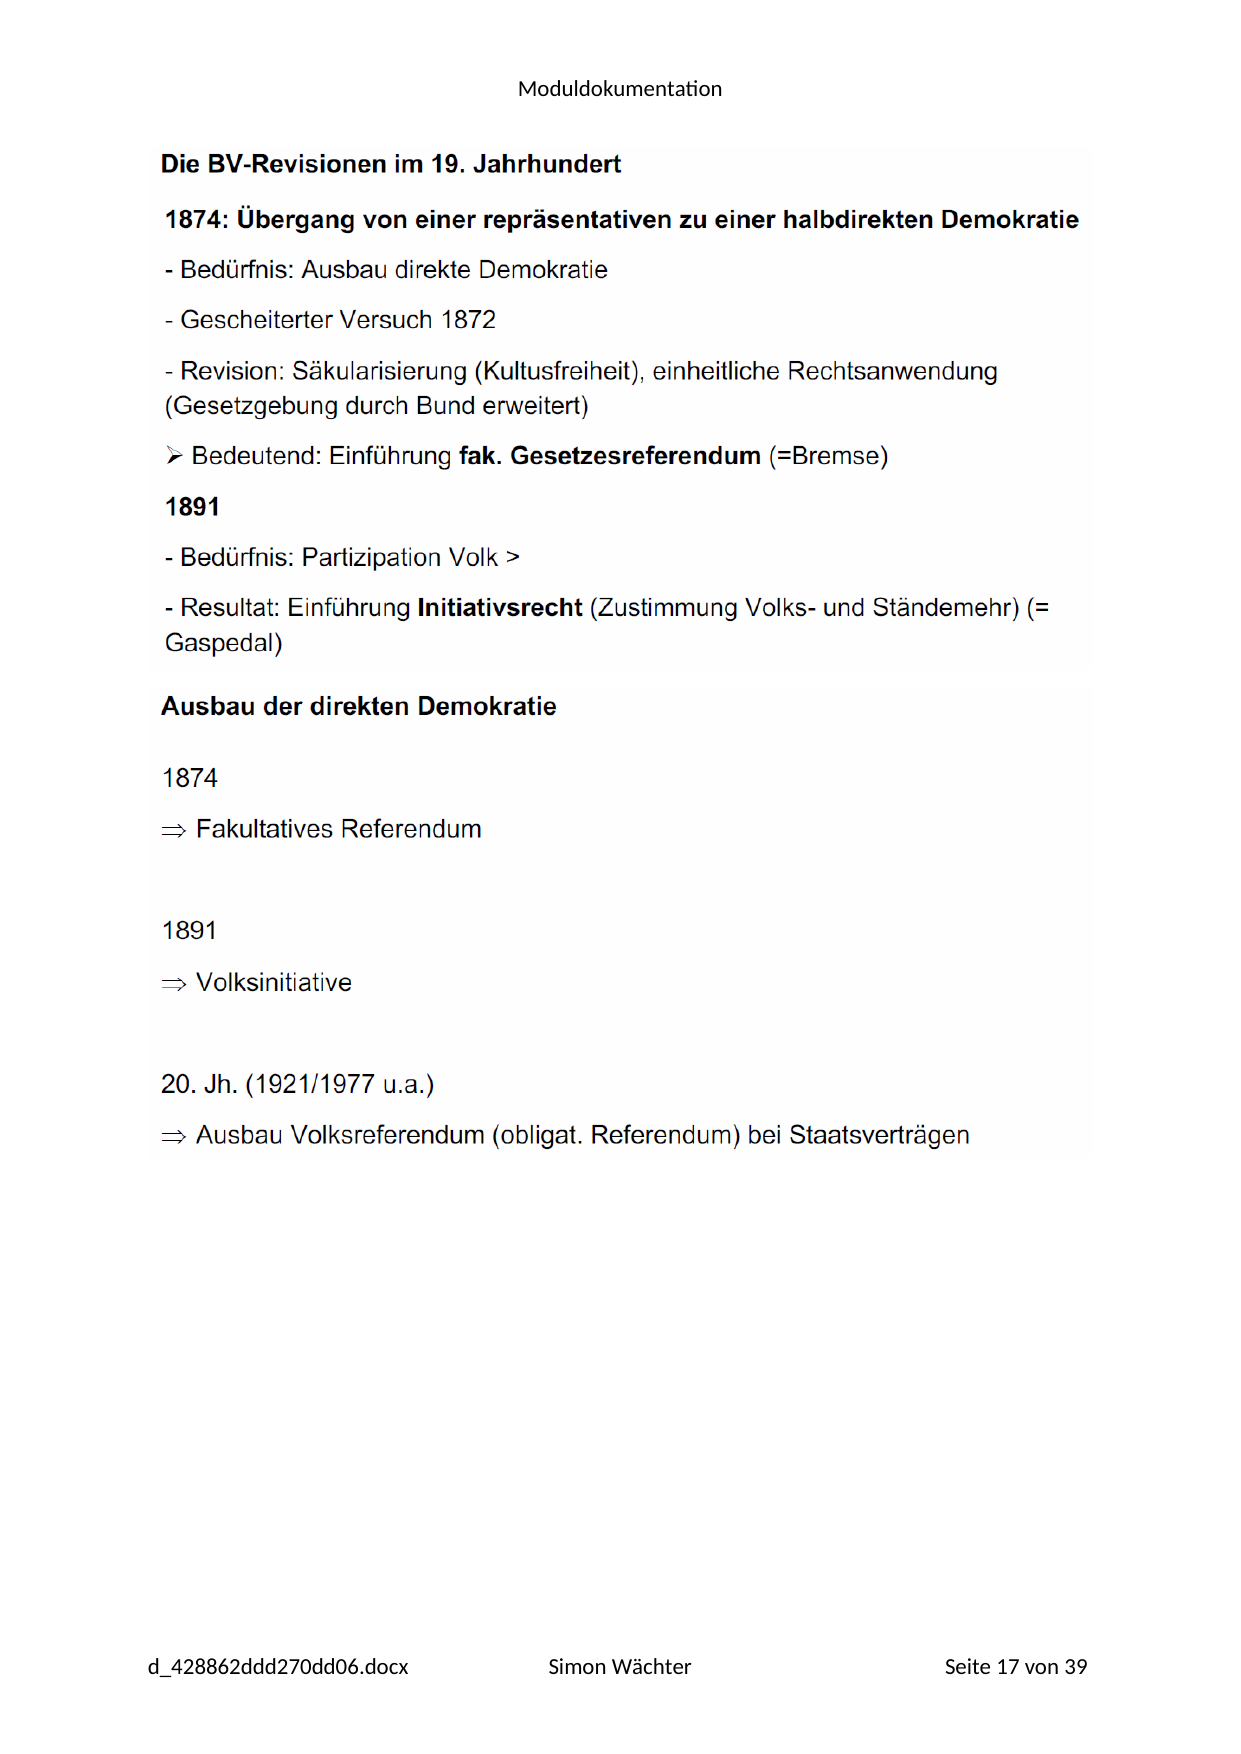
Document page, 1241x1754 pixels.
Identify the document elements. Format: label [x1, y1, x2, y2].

picture [147, 688, 1093, 1158]
picture [147, 147, 1093, 670]
